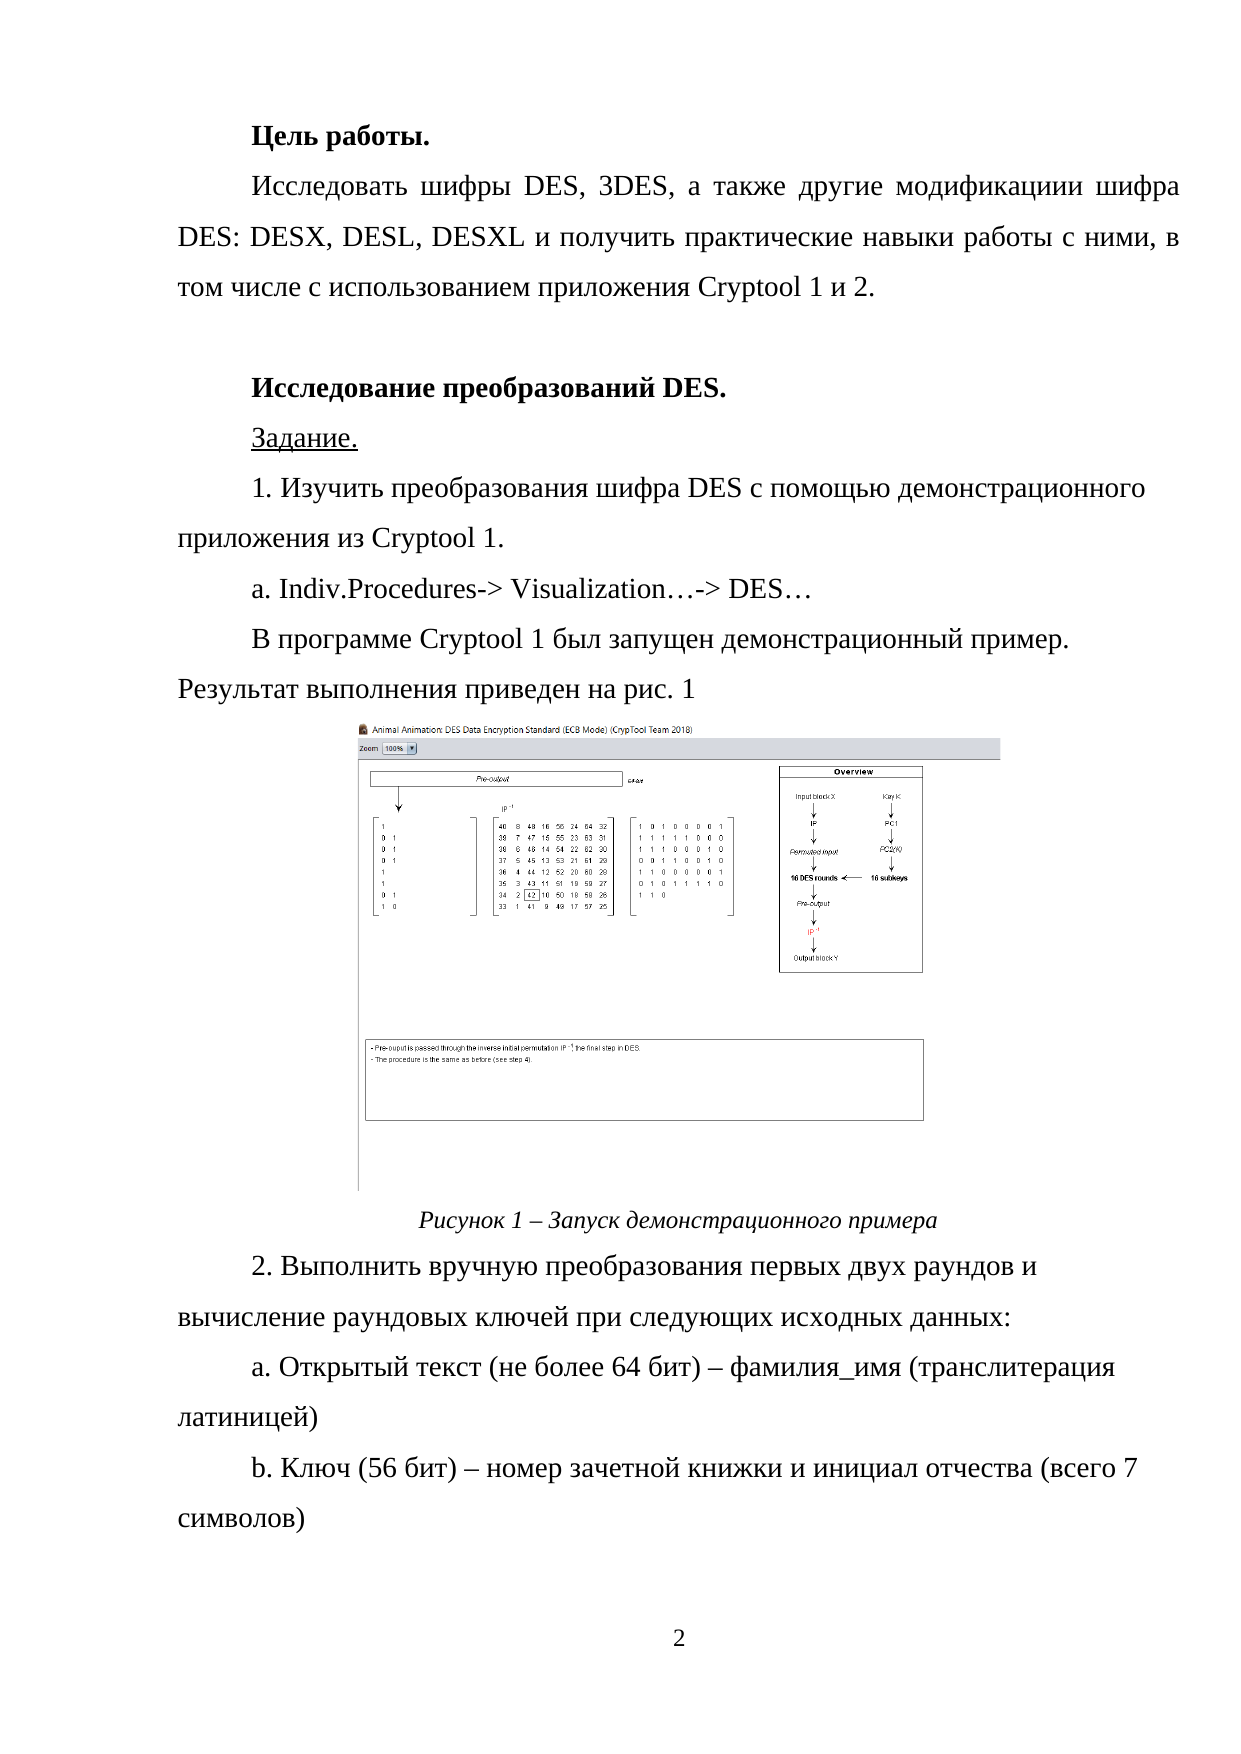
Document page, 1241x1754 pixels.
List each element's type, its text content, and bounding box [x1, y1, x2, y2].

list a. Indiv.Procedures-> Visualization…-> DES… [177, 571, 1181, 604]
list b. Ключ (56 бит) – номер зачетной книжки и инициал отчества (всего 7 символов) [177, 1450, 1181, 1533]
text Исследовать шифры DES, 3DES, а также другие модификациии шифра DES: DESX, DESL, DESXL и получить практические навыки работы с ними, в том числе с использованием приложения Cryptool 1 и 2. [177, 168, 1181, 303]
list 2. Выполнить вручную преобразования первых двух раундов и вычисление раундовых ключей при следующих исходных данных: [177, 1248, 1181, 1332]
picture [357, 721, 1001, 1191]
list a. Открытый текст (не более 64 бит) – фамилия_имя (транслитерация латиницей) [177, 1349, 1181, 1433]
text Задание. [177, 420, 1181, 453]
text Исследование преобразований DES. [177, 370, 1181, 403]
list В программе Cryptool 1 был запущен демонстрационный пример. Результат выполнения приведен на рис. 1 [177, 621, 1181, 705]
list Рисунок 1 – Запуск демонстрационного примера [177, 1205, 1181, 1234]
list 1. Изучить преобразования шифра DES с помощью демонстрационного приложения из Cryptool 1. [177, 470, 1181, 554]
text Цель работы. [177, 118, 1181, 152]
